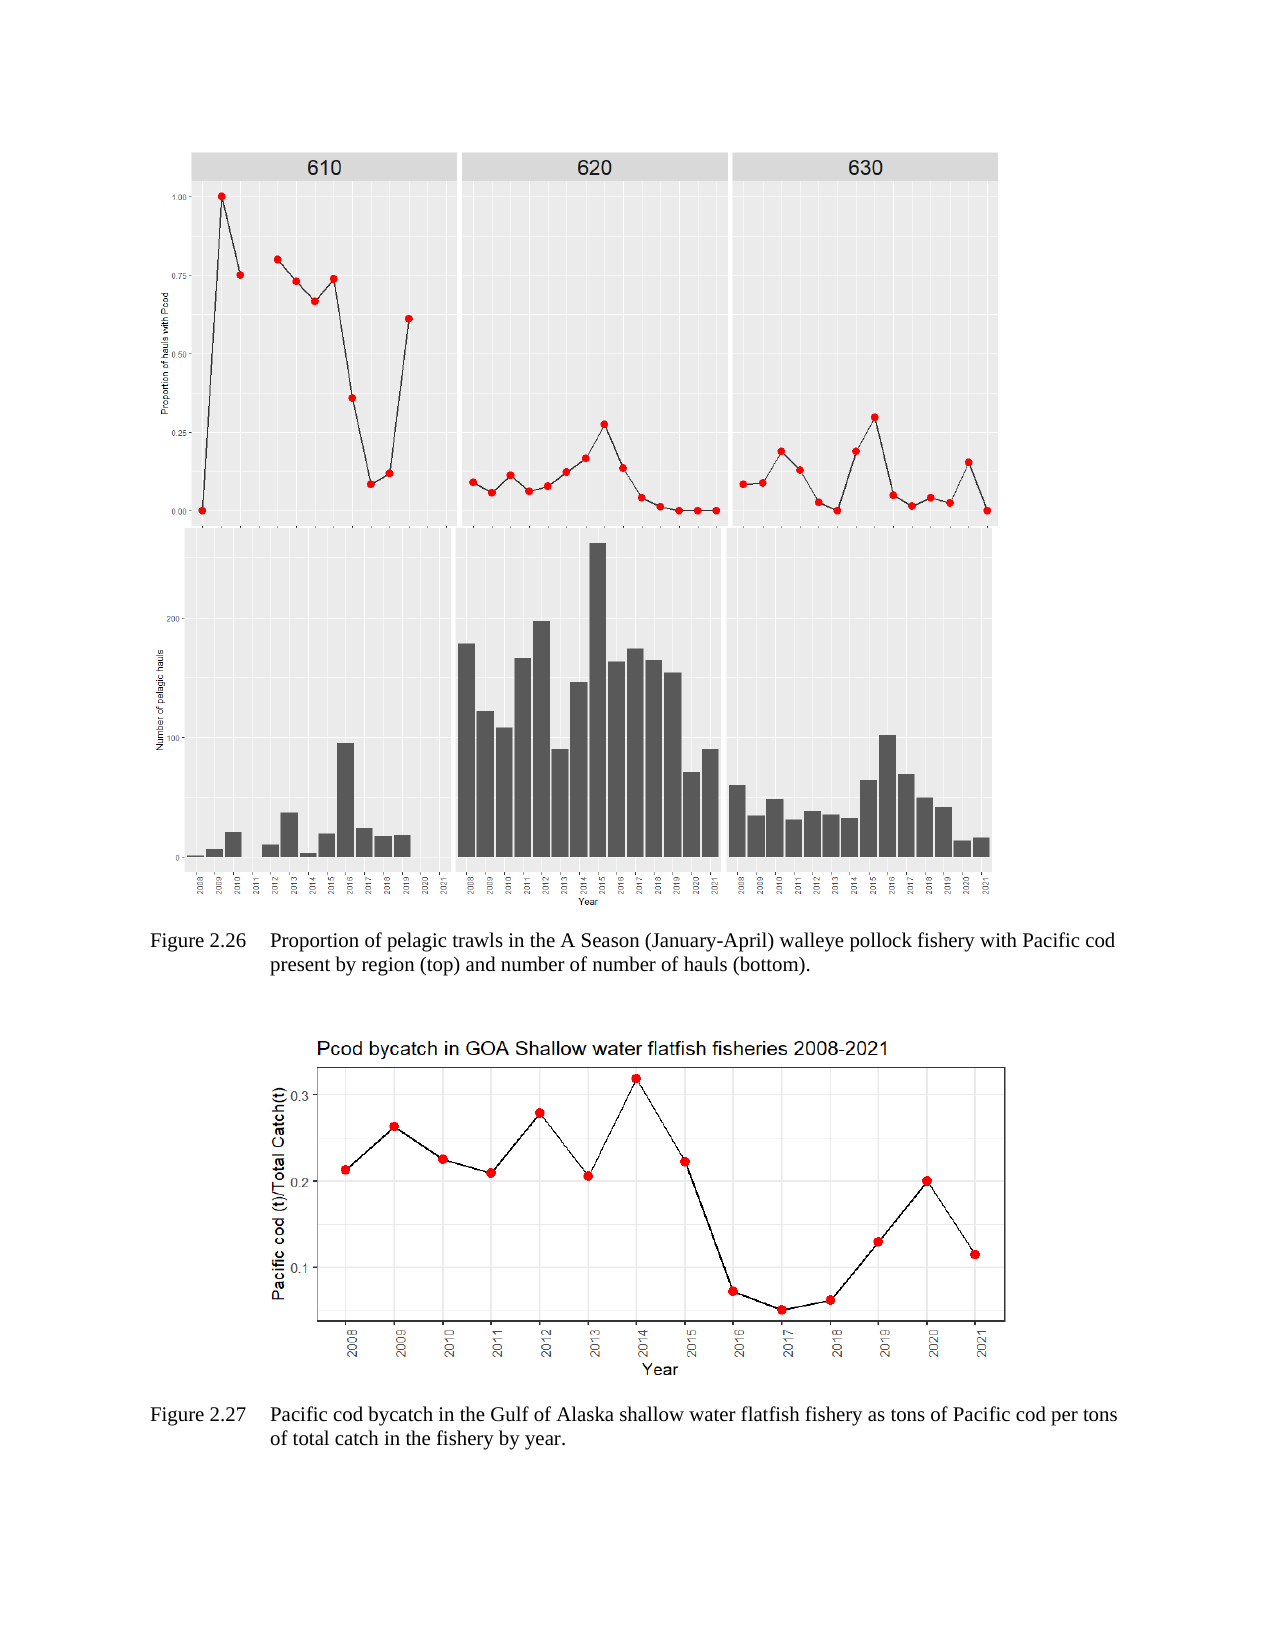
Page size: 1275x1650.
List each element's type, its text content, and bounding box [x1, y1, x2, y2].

text Figure 2.23 Pacific cod bycatch in the Gulf of Alaska shallow water flatfish fishery as tons of Pacific cod per tons of total catch in the fishery by year. [150, 1402, 1125, 1450]
text Figure 2.22 Proportion of pelagic trawls in the A Season (January-April) walleye pollock fishery with Pacific cod present by region (top) and number of number of hauls (bottom). [150, 928, 1125, 976]
picture [150, 150, 1003, 911]
picture [262, 1031, 1013, 1386]
